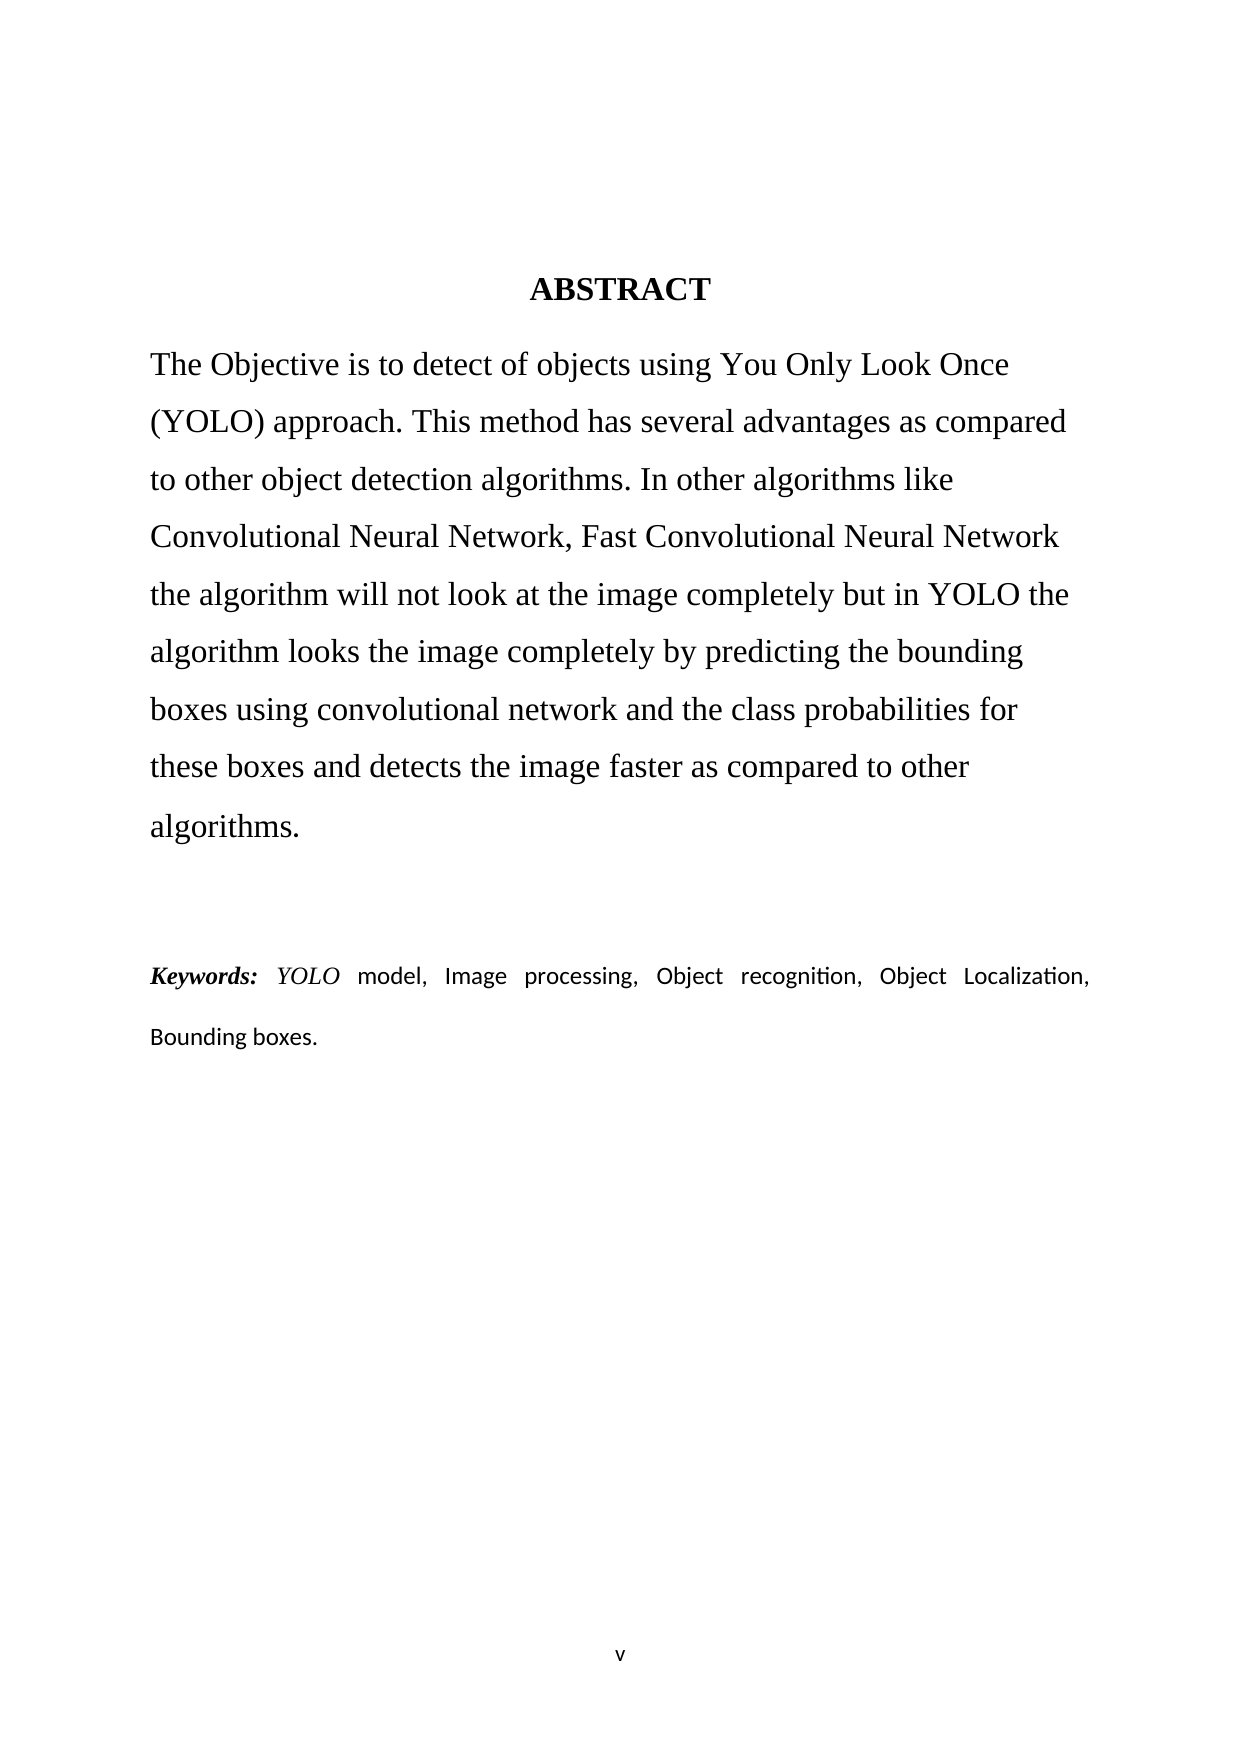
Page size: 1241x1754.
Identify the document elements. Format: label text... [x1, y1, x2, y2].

text The Objective is to detect of objects using You Only Look Once (YOLO) approach. This method has several advantages as compared to other object detection algorithms. In other algorithms like Convolutional Neural Network, Fast Convolutional Neural Network the algorithm will not look at the image completely but in YOLO the algorithm looks the image completely by predicting the bounding boxes using convolutional network and the class probabilities for these boxes and detects the image faster as compared to other algorithms. [150, 344, 1090, 846]
text Keywords: YOLO model, Image processing, Object recognition, Object Localization, Bounding boxes. [150, 960, 1090, 1052]
text ABSTRACT [150, 269, 1090, 308]
